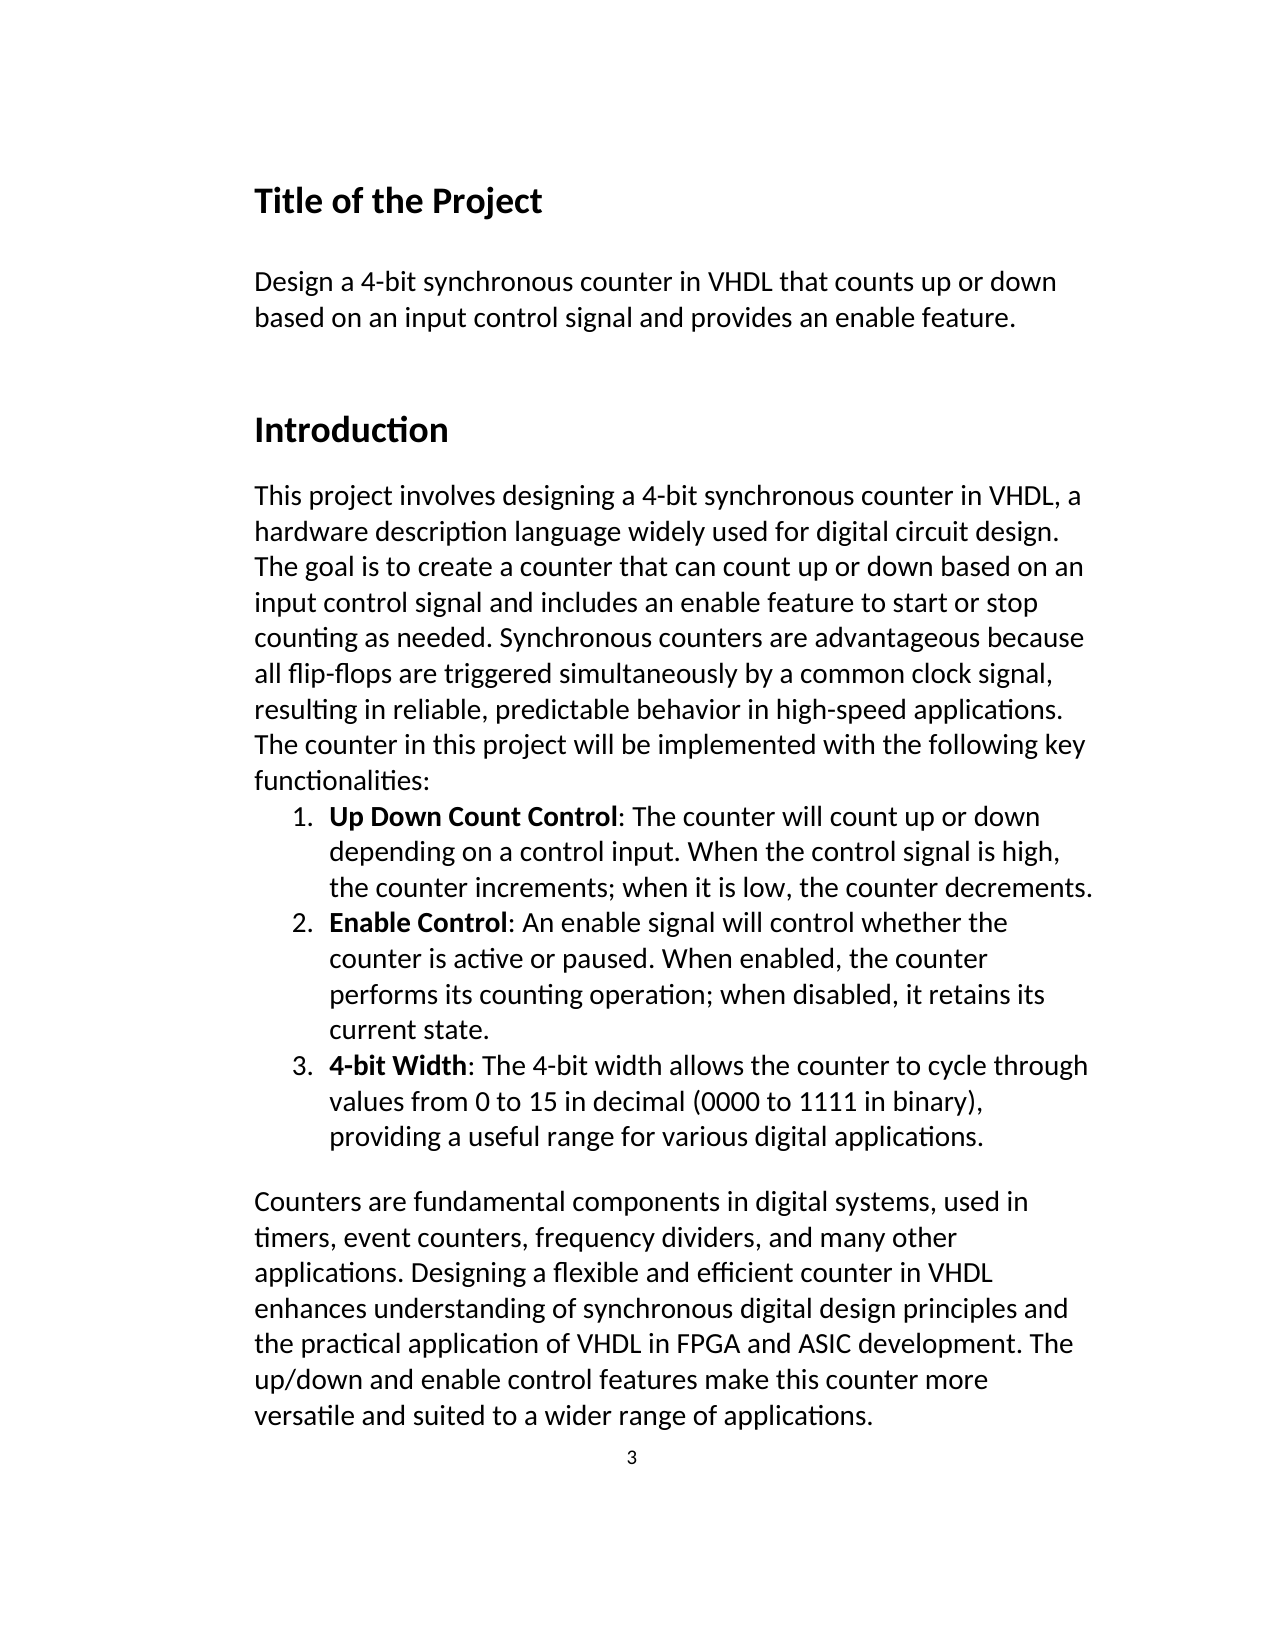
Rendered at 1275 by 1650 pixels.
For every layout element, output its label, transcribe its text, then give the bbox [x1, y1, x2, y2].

subtitle Title of the Project [179, 177, 1096, 222]
list Up Down Count Control: The counter will count up or down depending on a control input. When the control signal is high, the counter increments; when it is low, the counter decrements. [292, 798, 1096, 904]
text Counters are fundamental components in digital systems, used in timers, event counters, frequency dividers, and many other applications. Designing a flexible and efficient counter in VHDL enhances understanding of synchronous digital design principles and the practical application of VHDL in FPGA and ASIC development. The up/down and enable control features make this counter more versatile and suited to a wider range of applications. [254, 1183, 1096, 1432]
list 4-bit Width: The 4-bit width allows the counter to cycle through values from 0 to 15 in decimal (0000 to 1111 in binary), providing a useful range for various digital applications. [292, 1047, 1096, 1154]
text Design a 4-bit synchronous counter in VHDL that counts up or down based on an input control signal and provides an enable feature. [254, 263, 1096, 334]
text This project involves designing a 4-bit synchronous counter in VHDL, a hardware description language widely used for digital circuit design. The goal is to create a counter that can count up or down based on an input control signal and includes an enable feature to start or stop counting as needed. Synchronous counters are advantageous because all flip-flops are triggered simultaneously by a common clock signal, resulting in reliable, predictable behavior in high-speed applications. [254, 477, 1096, 726]
subtitle Introduction [179, 406, 1096, 452]
text The counter in this project will be implemented with the following key functionalities: [254, 726, 1096, 798]
list Enable Control: An enable signal will control whether the counter is active or paused. When enabled, the counter performs its counting operation; when disabled, it retains its current state. [292, 904, 1096, 1047]
